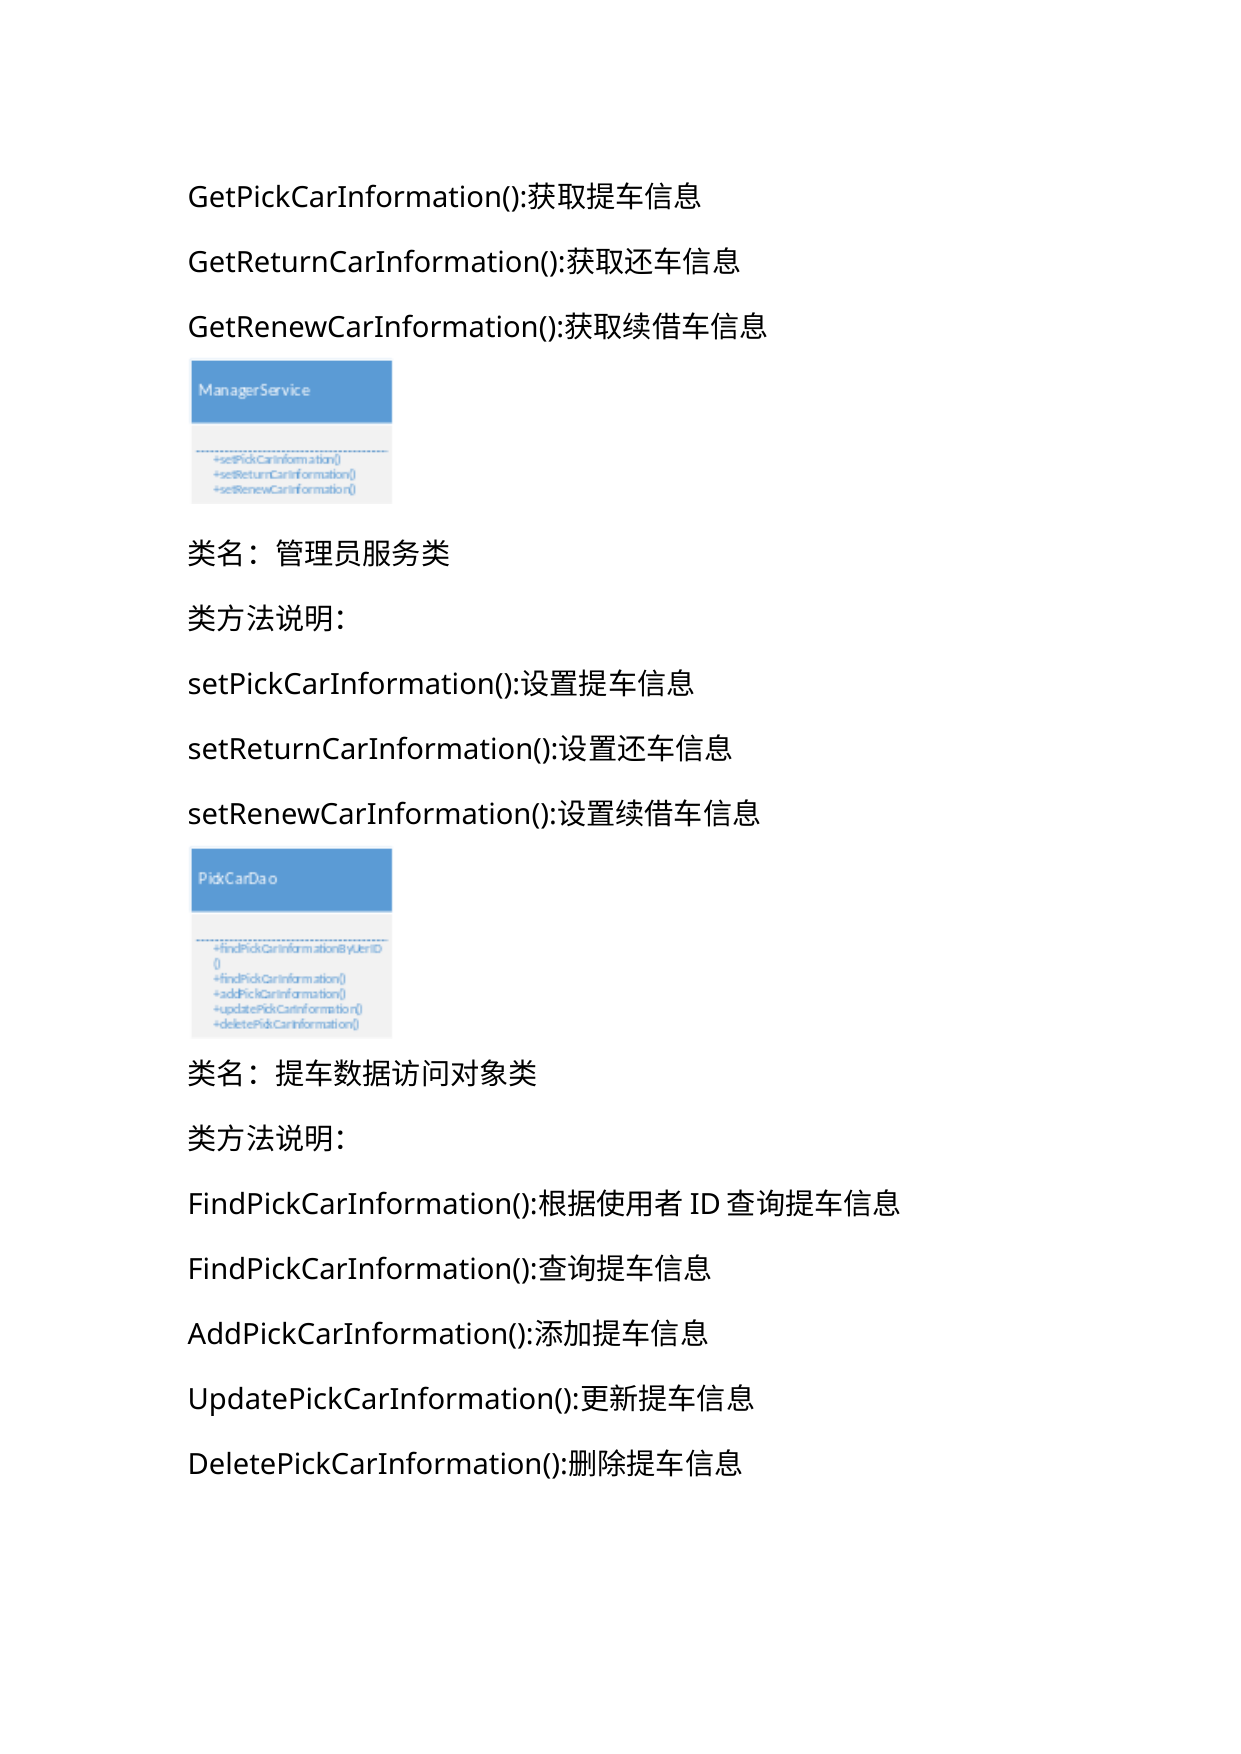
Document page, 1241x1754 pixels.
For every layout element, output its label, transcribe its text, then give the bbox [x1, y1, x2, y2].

text 类方法说明： [187, 584, 1053, 649]
text 类名：提车数据访问对象类 [187, 1039, 1053, 1104]
text UpdatePickCarInformation():更新提车信息 [187, 1364, 1053, 1429]
text AddPickCarInformation():添加提车信息 [187, 1299, 1053, 1364]
text GetReturnCarInformation():获取还车信息 [187, 227, 1053, 292]
text GetPickCarInformation():获取提车信息 [187, 162, 1053, 227]
text FindPickCarInformation():根据使用者ID查询提车信息 [187, 1169, 1053, 1234]
text setRenewCarInformation():设置续借车信息 [187, 779, 1053, 844]
text setPickCarInformation():设置提车信息 [187, 649, 1053, 714]
text GetRenewCarInformation():获取续借车信息 [187, 292, 1053, 357]
text 类方法说明： [187, 1104, 1053, 1169]
text setReturnCarInformation():设置还车信息 [187, 714, 1053, 779]
text 类名：管理员服务类 [187, 519, 1053, 584]
text DeletePickCarInformation():删除提车信息 [187, 1429, 1053, 1494]
text FindPickCarInformation():查询提车信息 [187, 1234, 1053, 1299]
